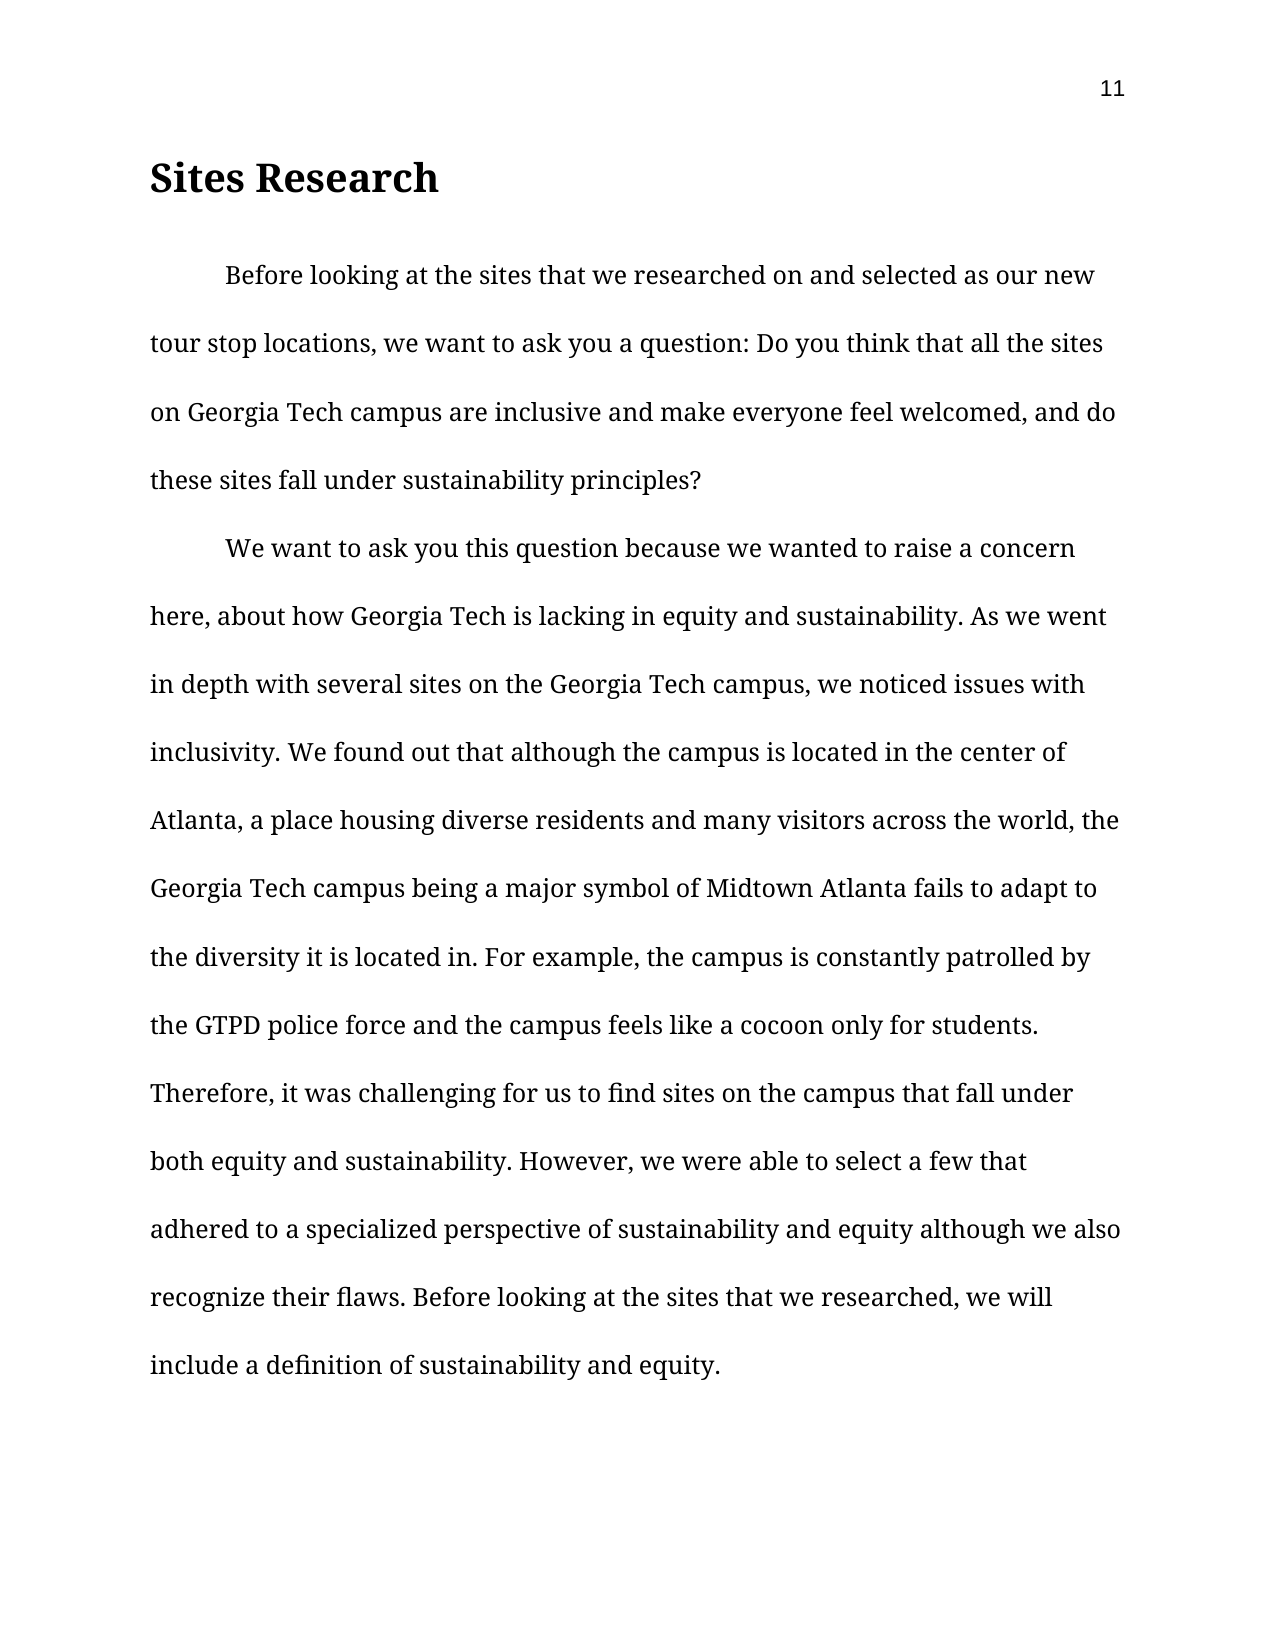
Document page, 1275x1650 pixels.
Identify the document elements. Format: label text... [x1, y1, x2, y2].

text Before looking at the sites that we researched on and selected as our new tour stop locations, we want to ask you a question: Do you think that all the sites on Georgia Tech campus are inclusive and make everyone feel welcomed, and do these sites fall under sustainability principles? [150, 258, 1125, 496]
text Sites Research [150, 150, 1125, 204]
text We want to ask you this question because we wanted to raise a concern here, about how Georgia Tech is lacking in equity and sustainability. As we went in depth with several sites on the Georgia Tech campus, we noticed issues with inclusivity. We found out that although the campus is located in the center of Atlanta, a place housing diverse residents and many visitors across the world, the Georgia Tech campus being a major symbol of Midtown Atlanta fails to adapt to the diversity it is located in. For example, the campus is constantly patrolled by the GTPD police force and the campus feels like a cocoon only for students. Therefore, it was challenging for us to find sites on the campus that fall under both equity and sustainability. However, we were able to select a few that adhered to a specialized perspective of sustainability and equity although we also recognize their flaws. Before looking at the sites that we researched, we will include a definition of sustainability and equity. [150, 530, 1125, 1382]
